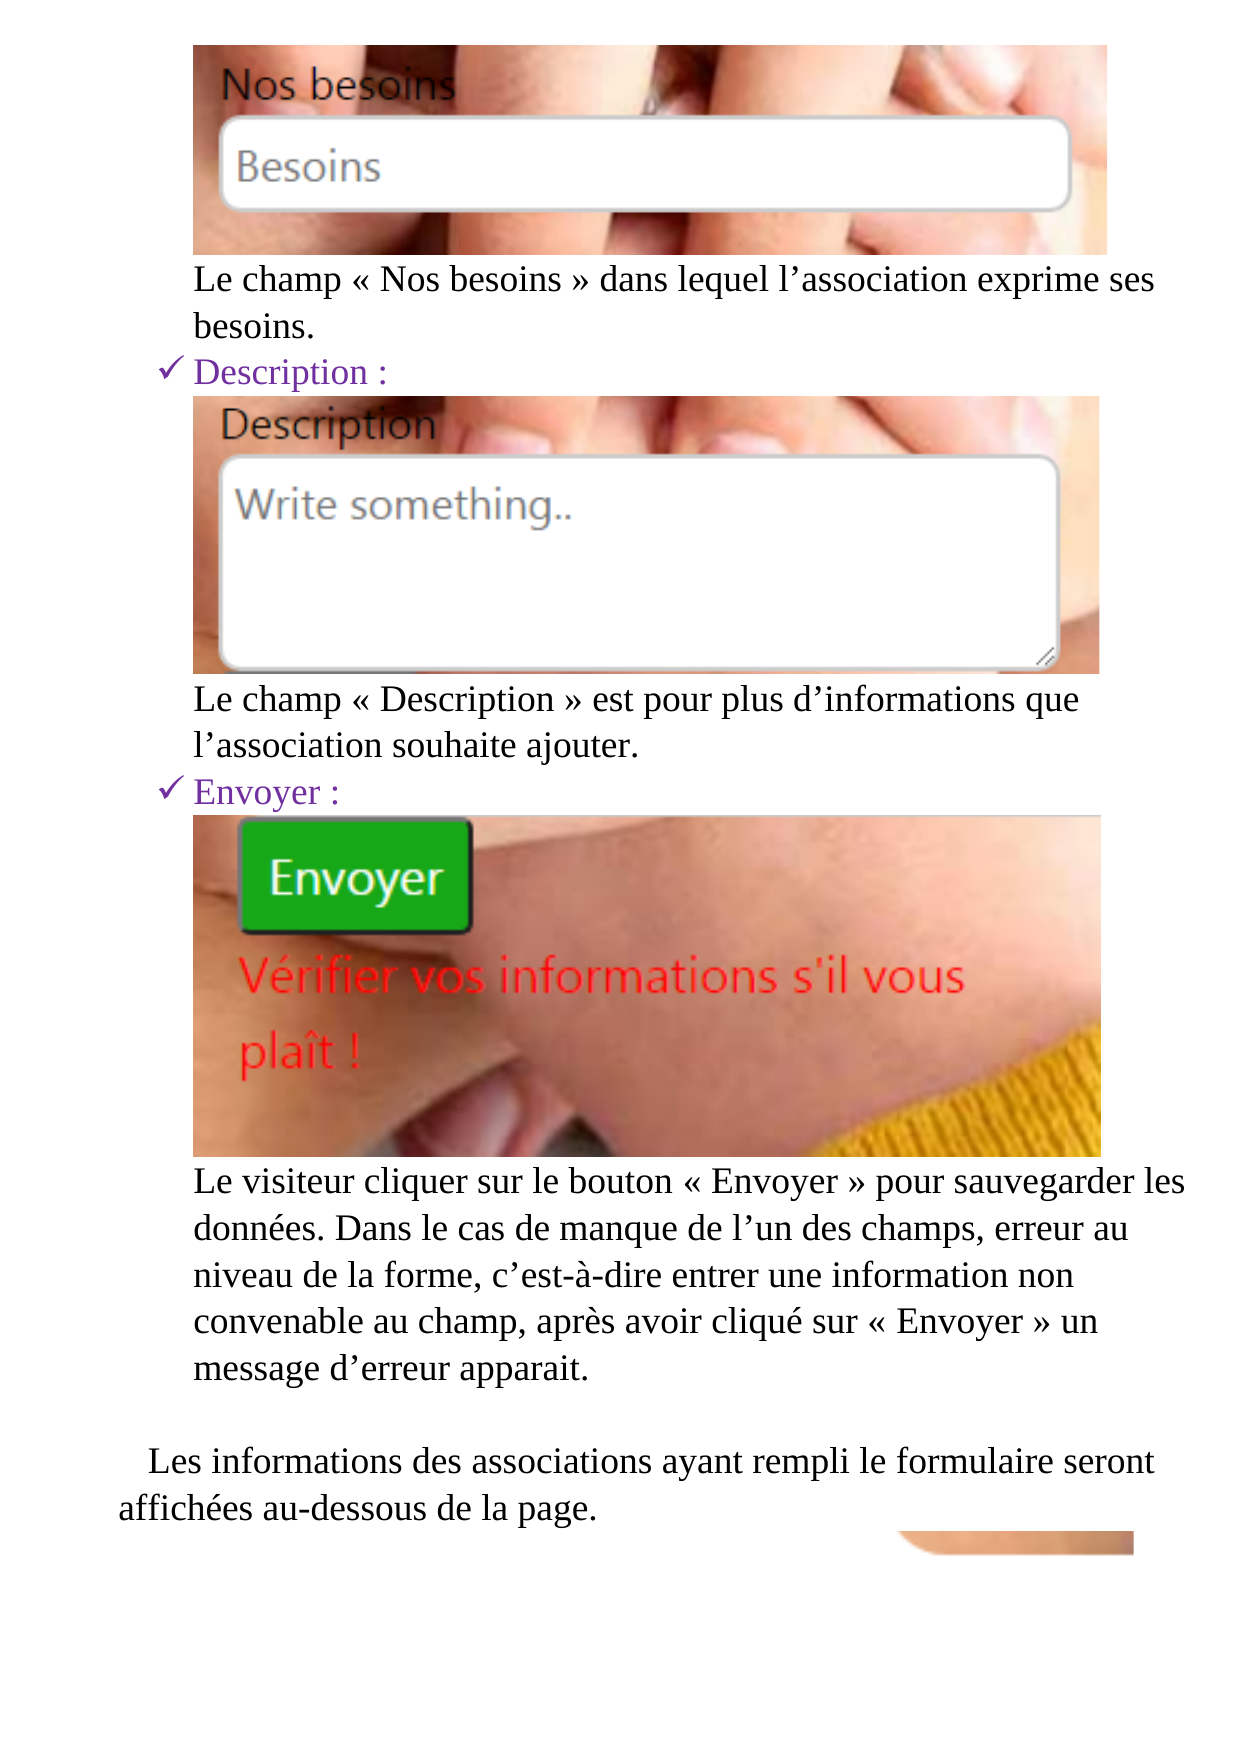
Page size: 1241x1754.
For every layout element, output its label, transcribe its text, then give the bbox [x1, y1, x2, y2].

list Description : [156, 350, 1226, 393]
list Le champ « Description » est pour plus d’informations que l’association souhaite ajouter. [193, 676, 1226, 766]
list Les informations des associations ayant rempli le formulaire seront affichées au-dessous de la page. [118, 1438, 1226, 1528]
picture [193, 815, 1101, 1157]
list Le champ « Nos besoins » dans lequel l’association exprime ses besoins. [193, 257, 1226, 346]
picture [193, 396, 1100, 674]
picture [193, 45, 1108, 255]
picture [147, 1531, 1134, 1559]
list Envoyer : [156, 769, 1226, 812]
list Le visiteur cliquer sur le bouton « Envoyer » pour sauvegarder les données. Dans le cas de manque de l’un des champs, erreur au niveau de la forme, c’est-à-dire entrer une information non convenable au champ, après avoir cliqué sur « Envoyer » un message d’erreur apparait. [193, 1159, 1226, 1388]
